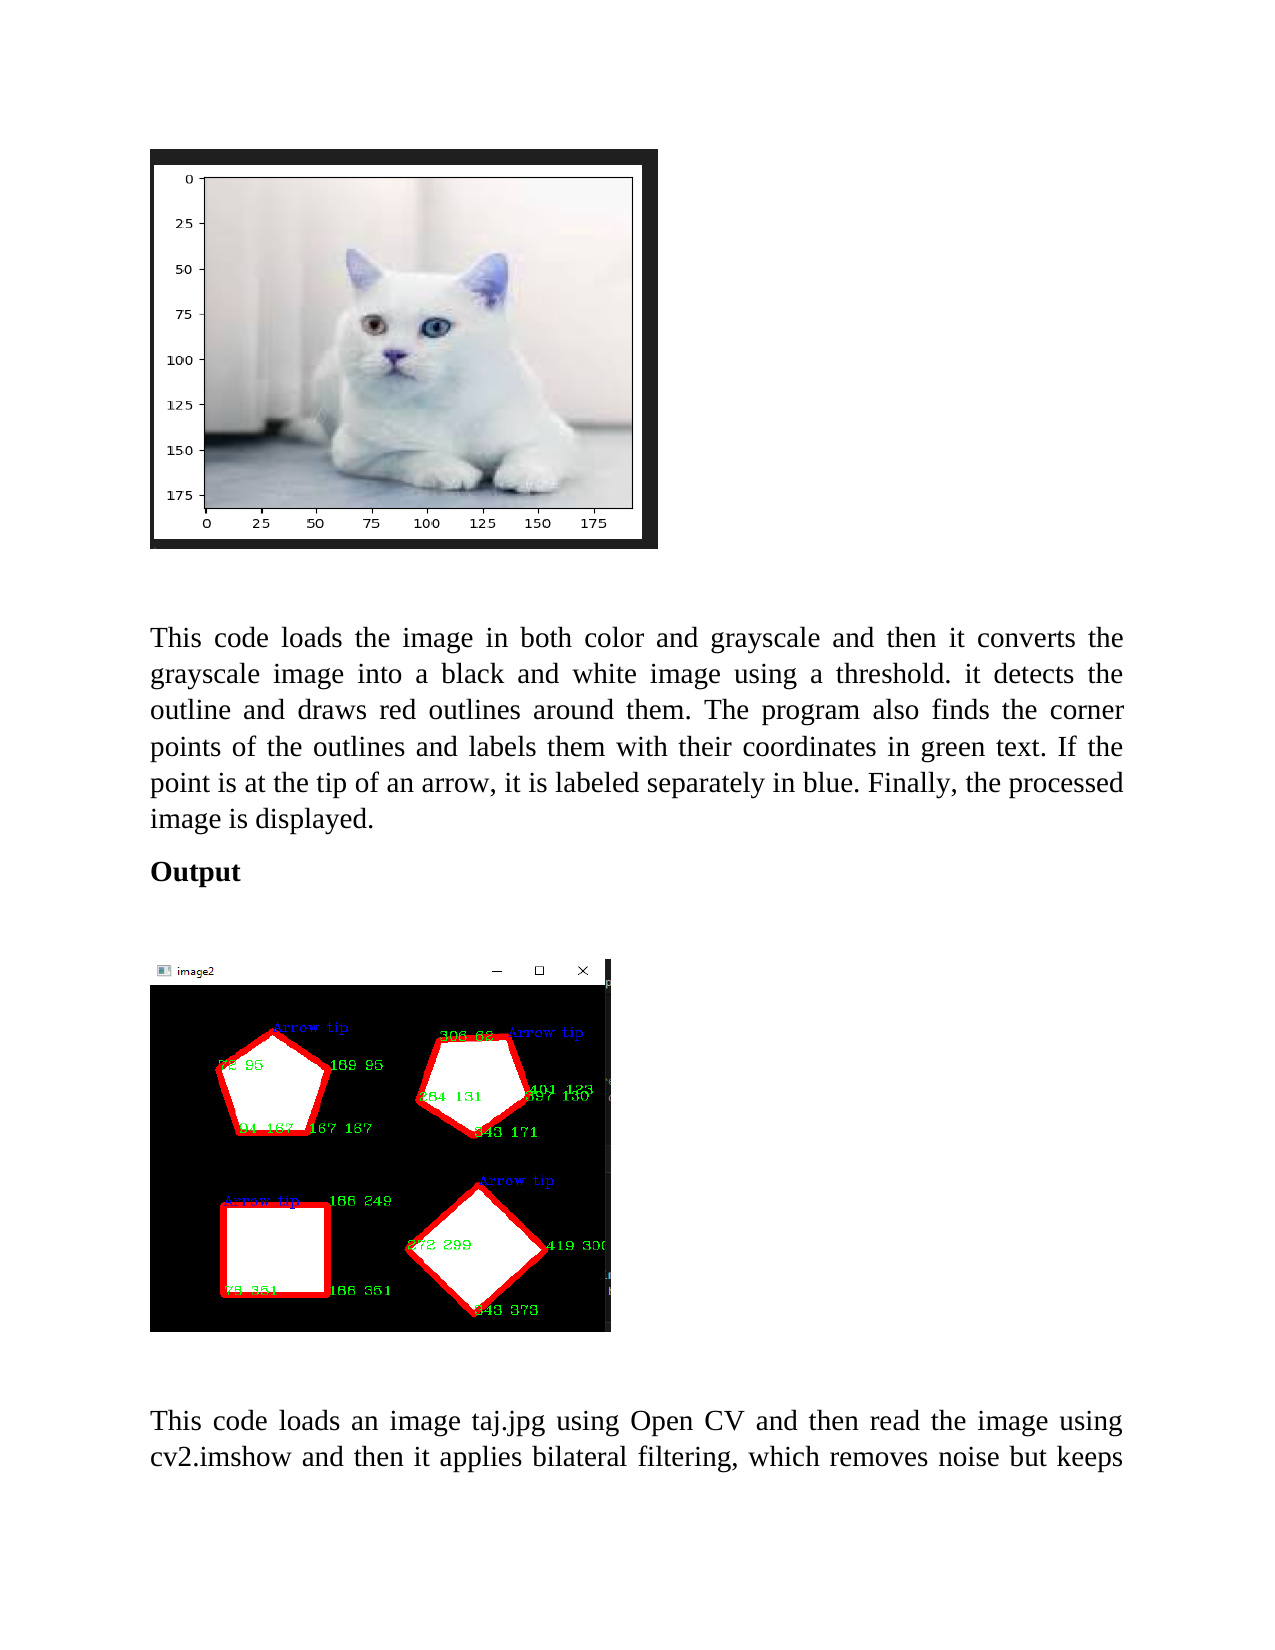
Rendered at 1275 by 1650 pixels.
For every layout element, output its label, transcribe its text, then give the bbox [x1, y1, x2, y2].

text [150, 1403, 1125, 1473]
picture [150, 149, 658, 549]
text This code loads the image in both color and grayscale and then it converts the grayscale image into a black and white image using a threshold. it detects the outline and draws red outlines around them. The program also finds the corner points of the outlines and labels them with their coordinates in green text. If the point is at the tip of an arrow, it is labeled separately in blue. Finally, the processed image is displayed. [150, 620, 1125, 834]
text Output [150, 854, 1125, 887]
picture [150, 959, 611, 1332]
